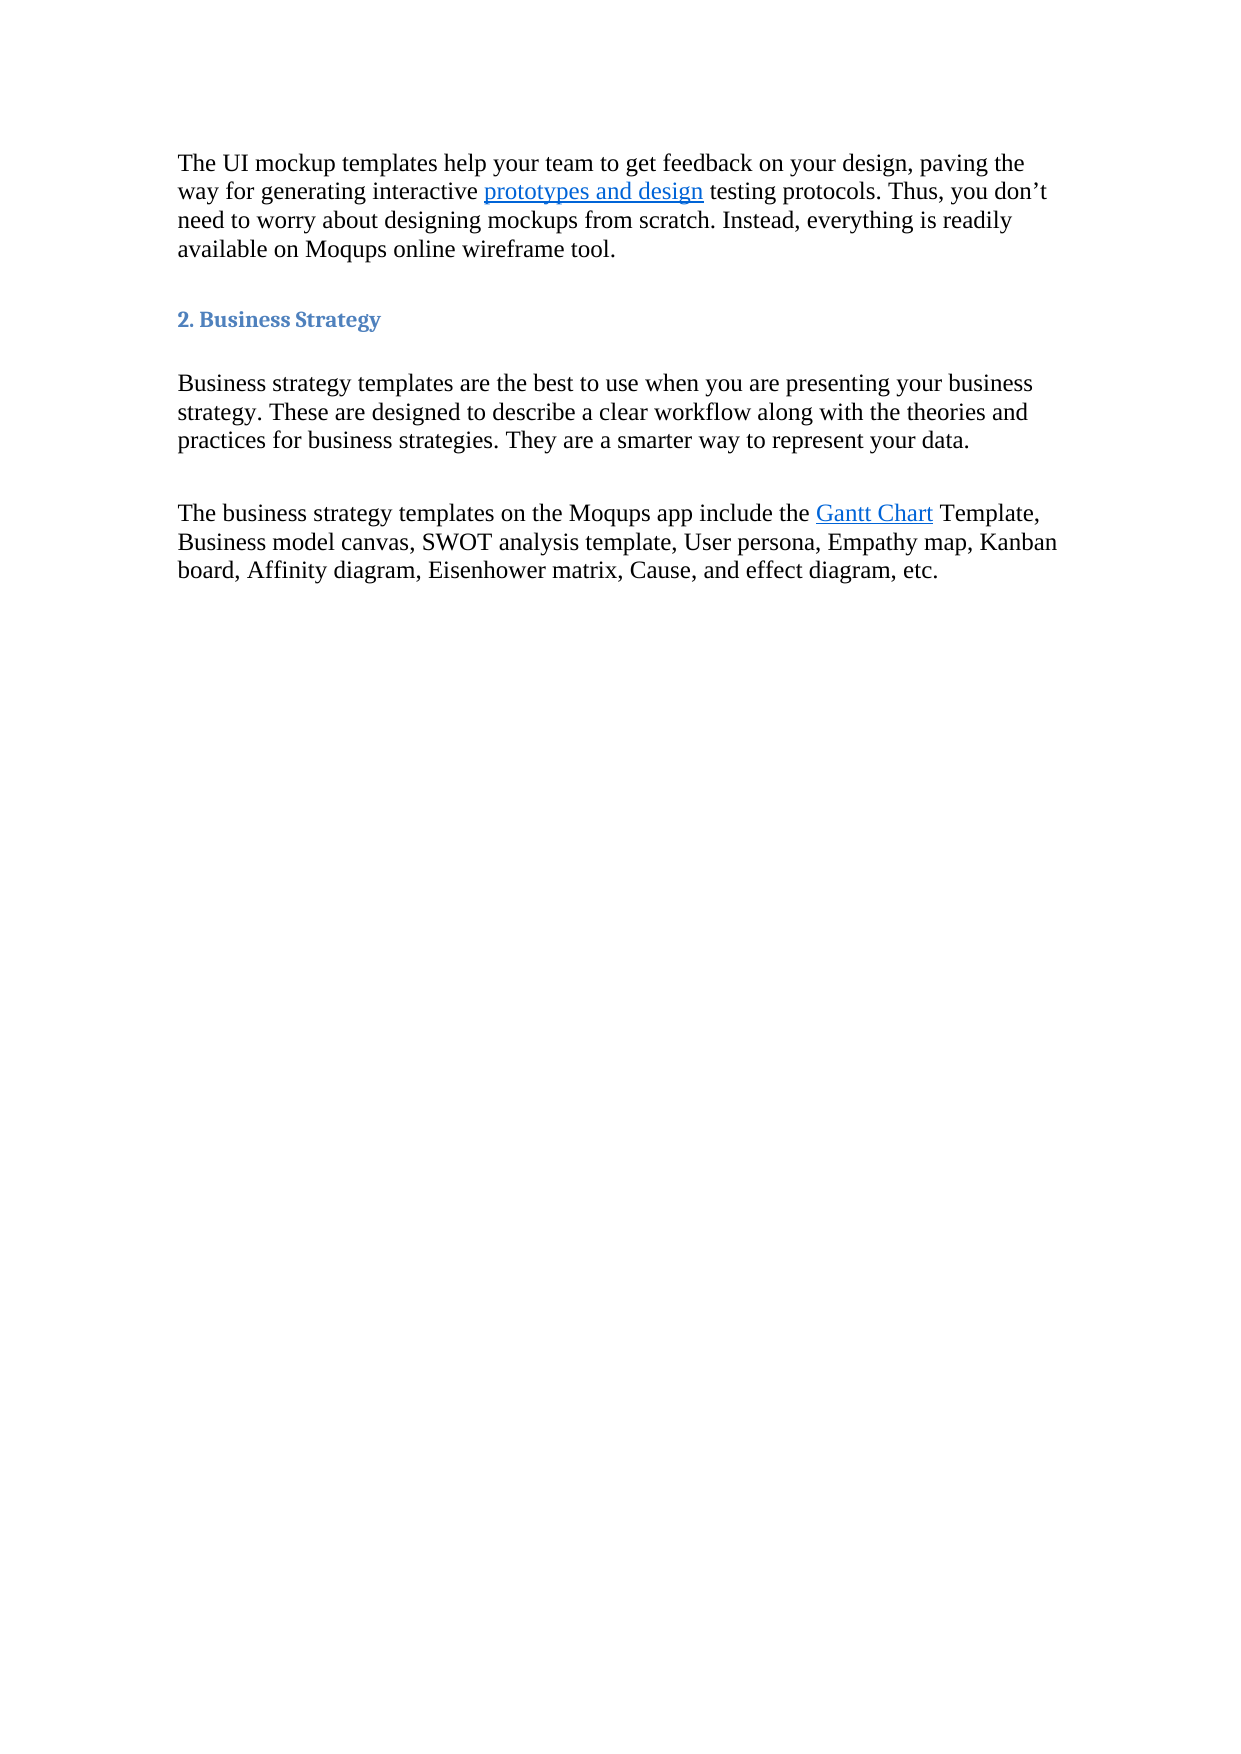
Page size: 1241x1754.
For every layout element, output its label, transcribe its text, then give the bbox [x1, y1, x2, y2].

text The business strategy templates on the Moqups app include the Gantt Chart Template, Business model canvas, SWOT analysis template, User persona, Empathy map, Kanban board, Affinity diagram, Eisenhower matrix, Cause, and effect diagram, etc. [177, 498, 1063, 584]
subtitle 2. Business Strategy [177, 306, 1063, 333]
text The UI mockup templates help your team to get feedback on your design, paving the way for generating interactive prototypes and design testing protocols. Thus, you don’t need to worry about designing mockups from scratch. Instead, everything is readily available on Moqups online wireframe tool. [177, 148, 1063, 263]
text Business strategy templates are the best to use when you are presenting your business strategy. These are designed to describe a clear workflow along with the theories and practices for business strategies. They are a smarter way to represent your data. [177, 368, 1063, 454]
